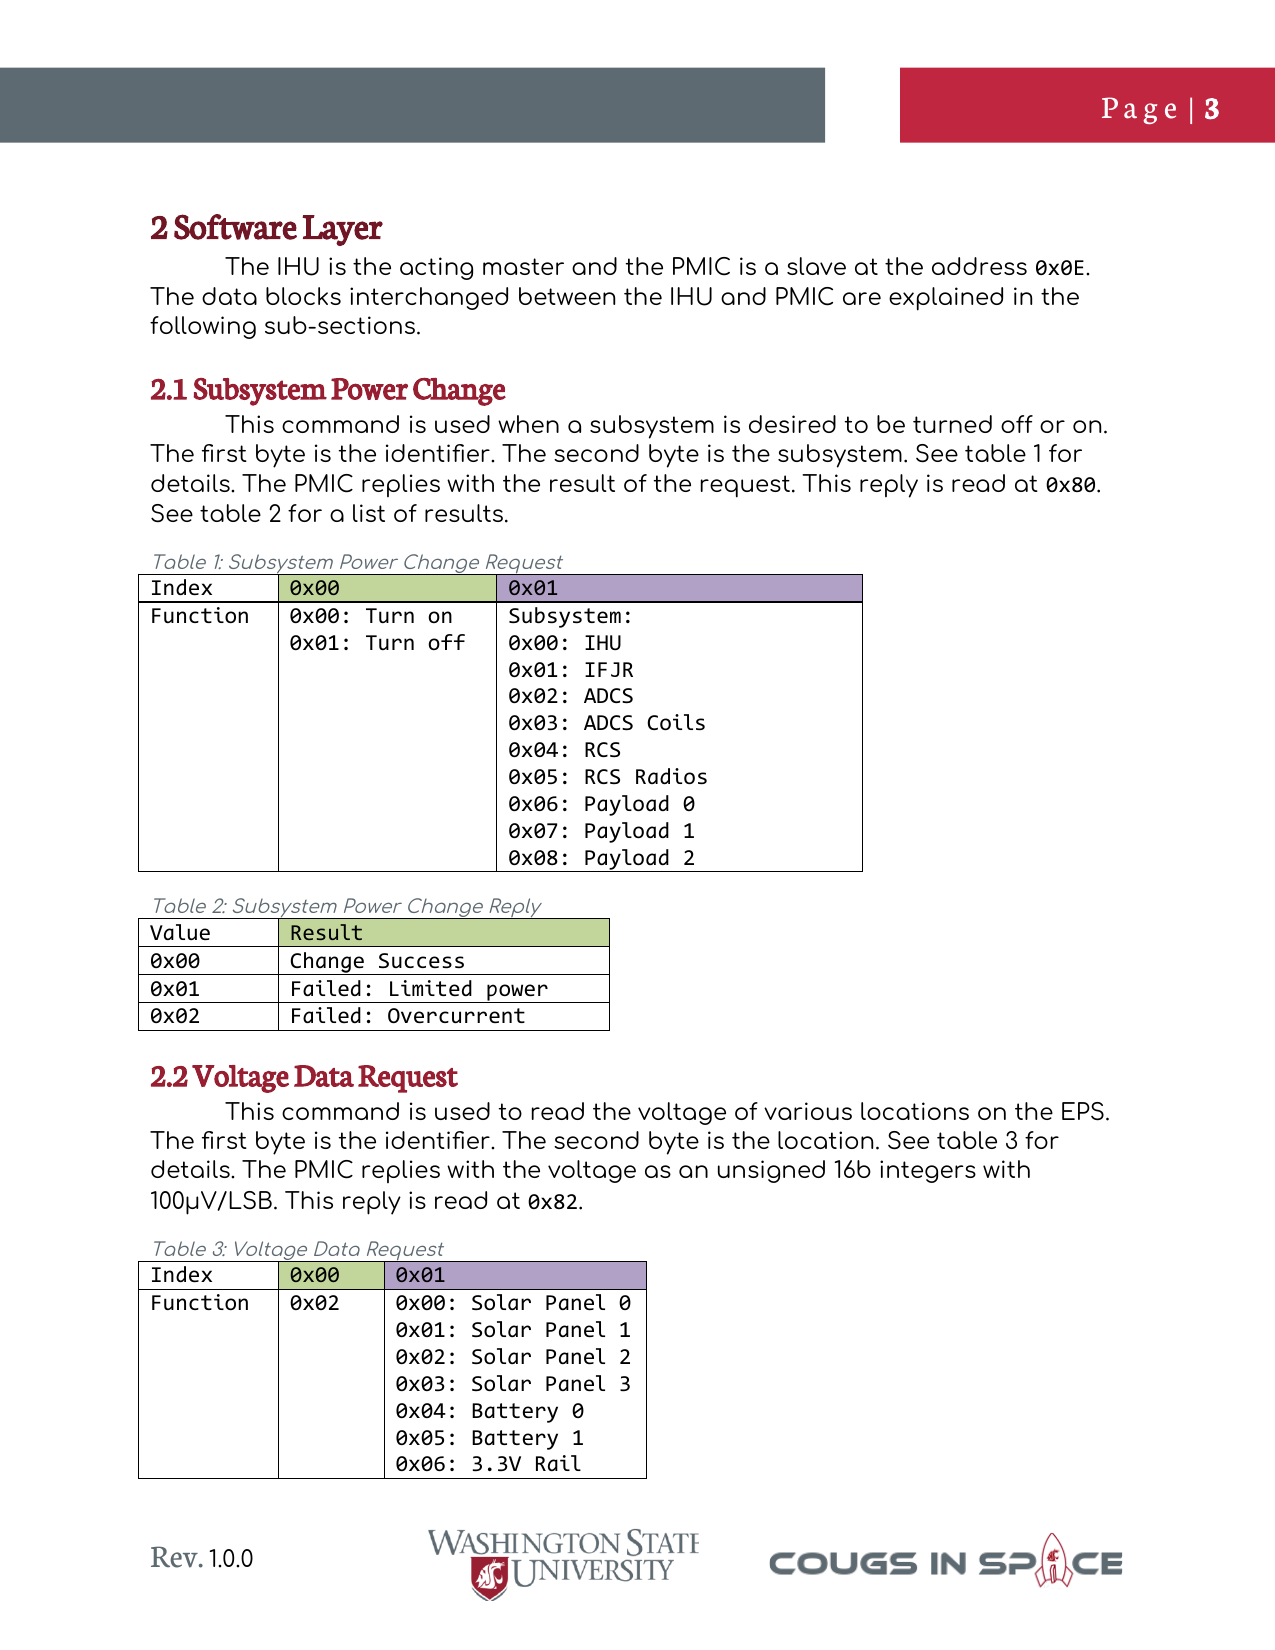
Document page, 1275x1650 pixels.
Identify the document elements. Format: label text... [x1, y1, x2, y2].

table_cell Failed: Overcurrent [279, 1003, 609, 1030]
table_cell 0x00 [139, 947, 278, 974]
table_header Value [139, 919, 278, 946]
table_cell Function [139, 603, 278, 871]
subtitle 2.2 Voltage Data Request [150, 1052, 1125, 1094]
table_cell 0x02 [139, 1003, 278, 1030]
subtitle 2.1 Subsystem Power Change [150, 364, 1125, 407]
picture [769, 1532, 1123, 1589]
table_header 0x00 [279, 1262, 384, 1289]
table_cell Function [139, 1290, 278, 1478]
table_cell Subsystem: 0x00: IHU 0x01: IFJR 0x02: ADCS 0x03: ADCS Coils 0x04: RCS 0x05: RCS Radios 0x06: Payload 0 0x07: Payload 1 0x08: Payload 2 [497, 603, 862, 871]
text This command is used when a subsystem is desired to be turned off or on. The first byte is the identifier. The second byte is the subsystem. See table 1 for details. The PMIC replies with the result of the request. This reply is read at 0x80. See table 2 for a list of results. [150, 413, 1125, 528]
picture [426, 1528, 699, 1601]
table_header Index [139, 575, 278, 601]
table_header 0x00 [279, 575, 496, 601]
table_header Index [139, 1262, 278, 1289]
table_cell Change Success [279, 947, 609, 974]
subtitle 2 Software Layer [150, 200, 1125, 247]
table_cell 0x00: Turn on 0x01: Turn off [279, 603, 496, 871]
table_header 0x01 [497, 575, 862, 601]
table_cell 0x01 [139, 975, 278, 1002]
table_header 0x01 [385, 1262, 646, 1289]
text This command is used to read the voltage of various locations on the EPS. The first byte is the identifier. The second byte is the location. See table 3 for details. The PMIC replies with the voltage as an unsigned 16b integers with 100µV/LSB. This reply is read at 0x82. [150, 1100, 1125, 1215]
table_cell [385, 1290, 646, 1478]
text The IHU is the acting master and the PMIC is a slave at the address 0x0E. The data blocks interchanged between the IHU and PMIC are explained in the following sub-sections. [150, 254, 1125, 340]
table_cell Failed: Limited power [279, 975, 609, 1002]
table_cell 0x02 [279, 1290, 384, 1478]
table_header Result [279, 919, 609, 946]
